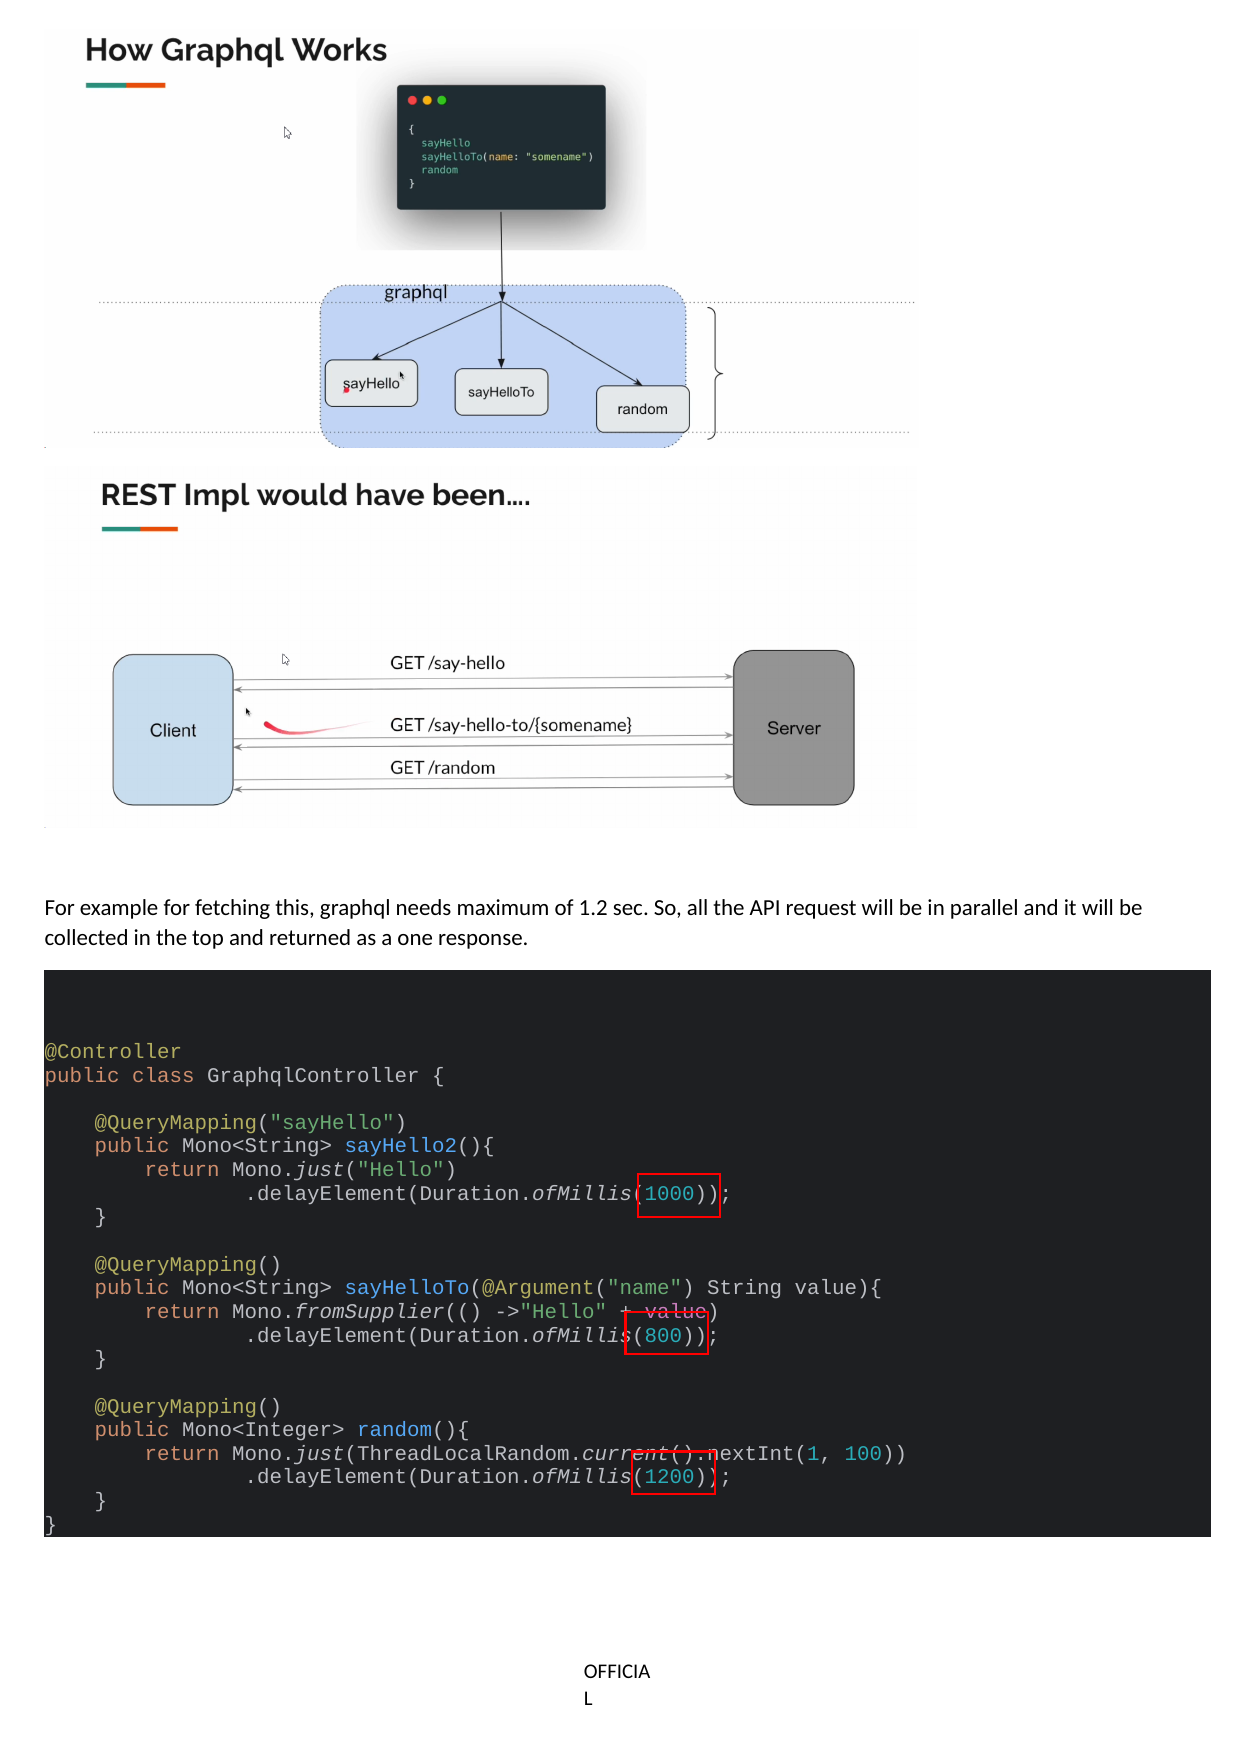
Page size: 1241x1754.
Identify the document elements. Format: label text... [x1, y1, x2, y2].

picture [44, 466, 918, 828]
text For example for fetching this, graphql needs maximum of 1.2 sec. So, all the API request will be in parallel and it will be collected in the top and returned as a one response. [44, 893, 1211, 951]
text @Controller public class GraphqlController { @QueryMapping("sayHello") public Mono<String> sayHello2(){ return Mono.just("Hello") .delayElement(Duration.ofMillis(1000)); } @QueryMapping() public Mono<String> sayHelloTo(@Argument("name") String value){ return Mono.fromSupplier(() ->"Hello" + value) .delayElement(Duration.ofMillis(800)); } @QueryMapping() public Mono<Integer> random(){ return Mono.just(ThreadLocalRandom.current().nextInt(1, 100)) .delayElement(Duration.ofMillis(1200)); } } [44, 1041, 1211, 1537]
picture [44, 29, 920, 448]
